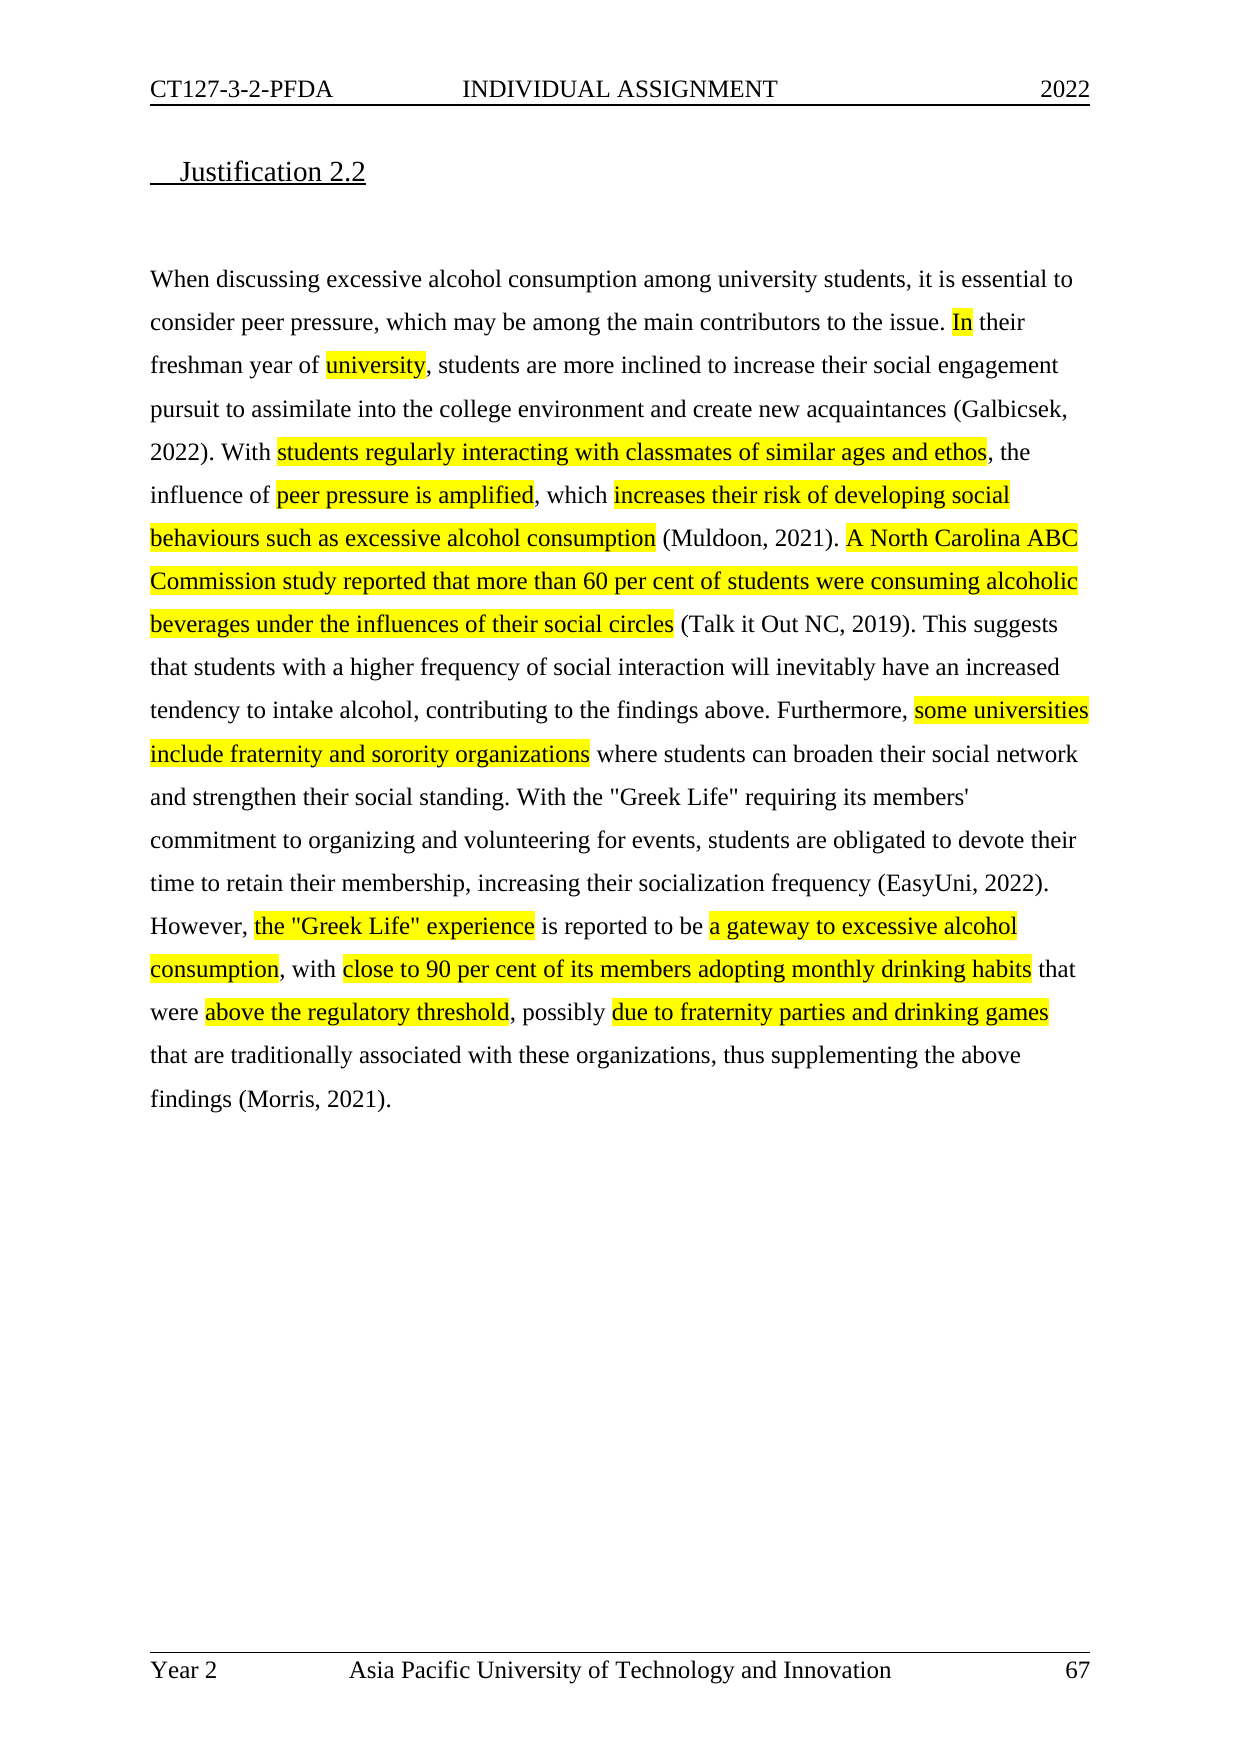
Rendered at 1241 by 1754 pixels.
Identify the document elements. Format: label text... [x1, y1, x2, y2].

text When discussing excessive alcohol consumption among university students, it is essential to consider peer pressure, which may be among the main contributors to the issue. In their freshman year of university, students are more inclined to increase their social engagement pursuit to assimilate into the college environment and create new acquaintances. With students regularly interacting with classmates of similar ages and ethos, the influence of peer pressure is amplified, which increases their risk of developing social behaviours such as excessive alcohol consumption. A North Carolina ABC Commission study reported that more than 60 per cent of students were consuming alcoholic beverages under the influences of their social circles. This suggests that students with a higher frequency of social interaction will inevitably have an increased tendency to intake alcohol, contributing to the findings above. Furthermore, some universities include fraternity and sorority organizations where students can broaden their social network and strengthen their social standing. With the "Greek Life" requiring its members' commitment to organizing and volunteering for events, students are obligated to devote their time to retain their membership, increasing their socialization frequency. However, the "Greek Life" experience is reported to be a gateway to excessive alcohol consumption, with close to 90 per cent of its members adopting monthly drinking habits that were above the regulatory threshold, possibly due to fraternity parties and drinking games that are traditionally associated with these organizations, thus supplementing the above findings. [150, 264, 1090, 1112]
subtitle Justification 2.2 [150, 154, 1090, 188]
